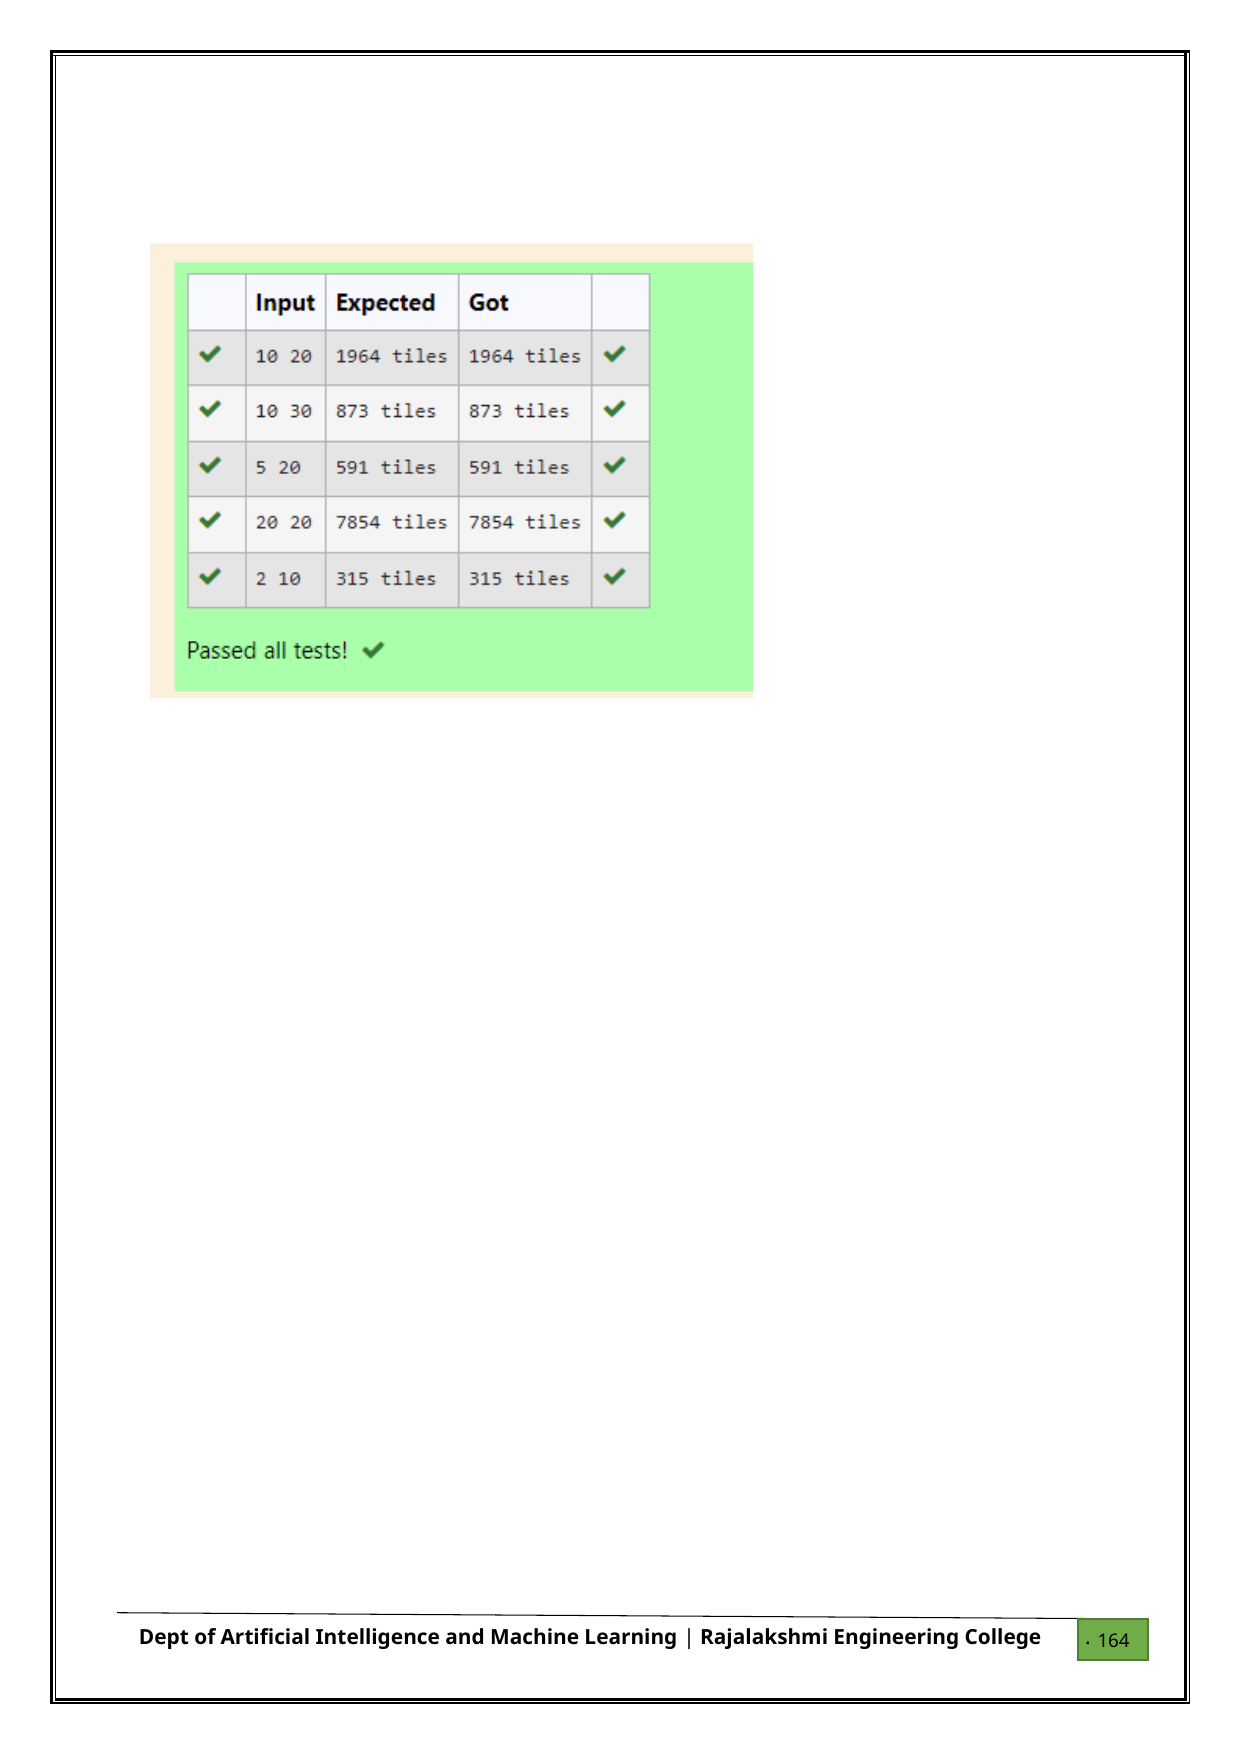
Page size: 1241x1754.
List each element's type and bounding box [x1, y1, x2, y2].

picture [150, 239, 754, 698]
